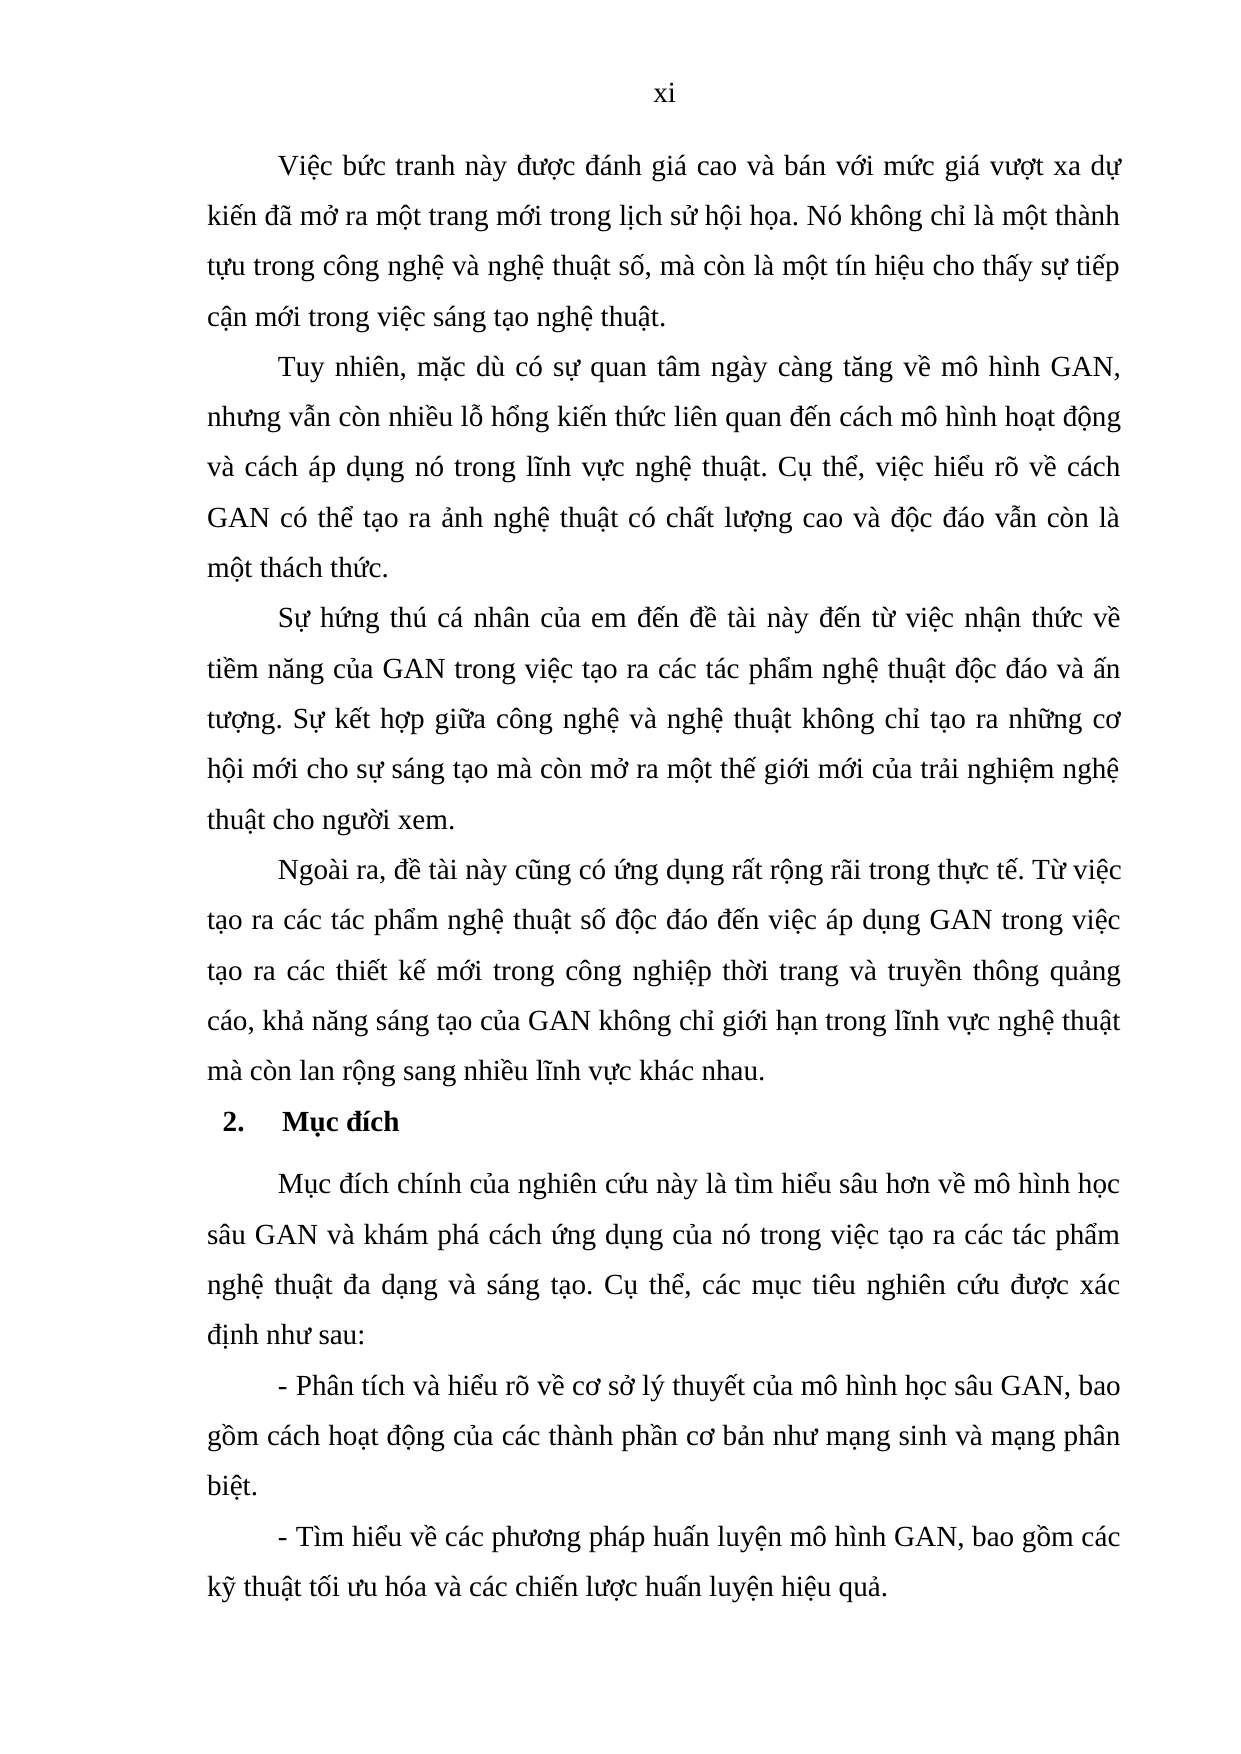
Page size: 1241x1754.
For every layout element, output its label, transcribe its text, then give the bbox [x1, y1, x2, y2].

text Tuy nhiên, mặc dù có sự quan tâm ngày càng tăng về mô hình GAN, nhưng vẫn còn nhiều lỗ hổng kiến thức liên quan đến cách mô hình hoạt động và cách áp dụng nó trong lĩnh vực nghệ thuật. Cụ thể, việc hiểu rõ về cách GAN có thể tạo ra ảnh nghệ thuật có chất lượng cao và độc đáo vẫn còn là một thách thức. [207, 349, 1122, 584]
text Mục đích chính của nghiên cứu này là tìm hiểu sâu hơn về mô hình học sâu GAN và khám phá cách ứng dụng của nó trong việc tạo ra các tác phẩm nghệ thuật đa dạng và sáng tạo. Cụ thể, các mục tiêu nghiên cứu được xác định như sau: [207, 1166, 1122, 1351]
list Tìm hiểu về các phương pháp huấn luyện mô hình GAN, bao gồm các kỹ thuật tối ưu hóa và các chiến lược huấn luyện hiệu quả. [207, 1519, 1122, 1602]
text Ngoài ra, đề tài này cũng có ứng dụng rất rộng rãi trong thực tế. Từ việc tạo ra các tác phẩm nghệ thuật số độc đáo đến việc áp dụng GAN trong việc tạo ra các thiết kế mới trong công nghiệp thời trang và truyền thông quảng cáo, khả năng sáng tạo của GAN không chỉ giới hạn trong lĩnh vực nghệ thuật mà còn lan rộng sang nhiều lĩnh vực khác nhau. [207, 852, 1122, 1087]
text Sự hứng thú cá nhân của em đến đề tài này đến từ việc nhận thức về tiềm năng của GAN trong việc tạo ra các tác phẩm nghệ thuật độc đáo và ấn tượng. Sự kết hợp giữa công nghệ và nghệ thuật không chỉ tạo ra những cơ hội mới cho sự sáng tạo mà còn mở ra một thế giới mới của trải nghiệm nghệ thuật cho người xem. [207, 601, 1122, 835]
text Việc bức tranh này được đánh giá cao và bán với mức giá vượt xa dự kiến đã mở ra một trang mới trong lịch sử hội họa. Nó không chỉ là một thành tựu trong công nghệ và nghệ thuật số, mà còn là một tín hiệu cho thấy sự tiếp cận mới trong việc sáng tạo nghệ thuật. [207, 148, 1122, 332]
list Mục đích [244, 1104, 1122, 1137]
list Phân tích và hiểu rõ về cơ sở lý thuyết của mô hình học sâu GAN, bao gồm cách hoạt động của các thành phần cơ bản như mạng sinh và mạng phân biệt. [207, 1368, 1122, 1502]
